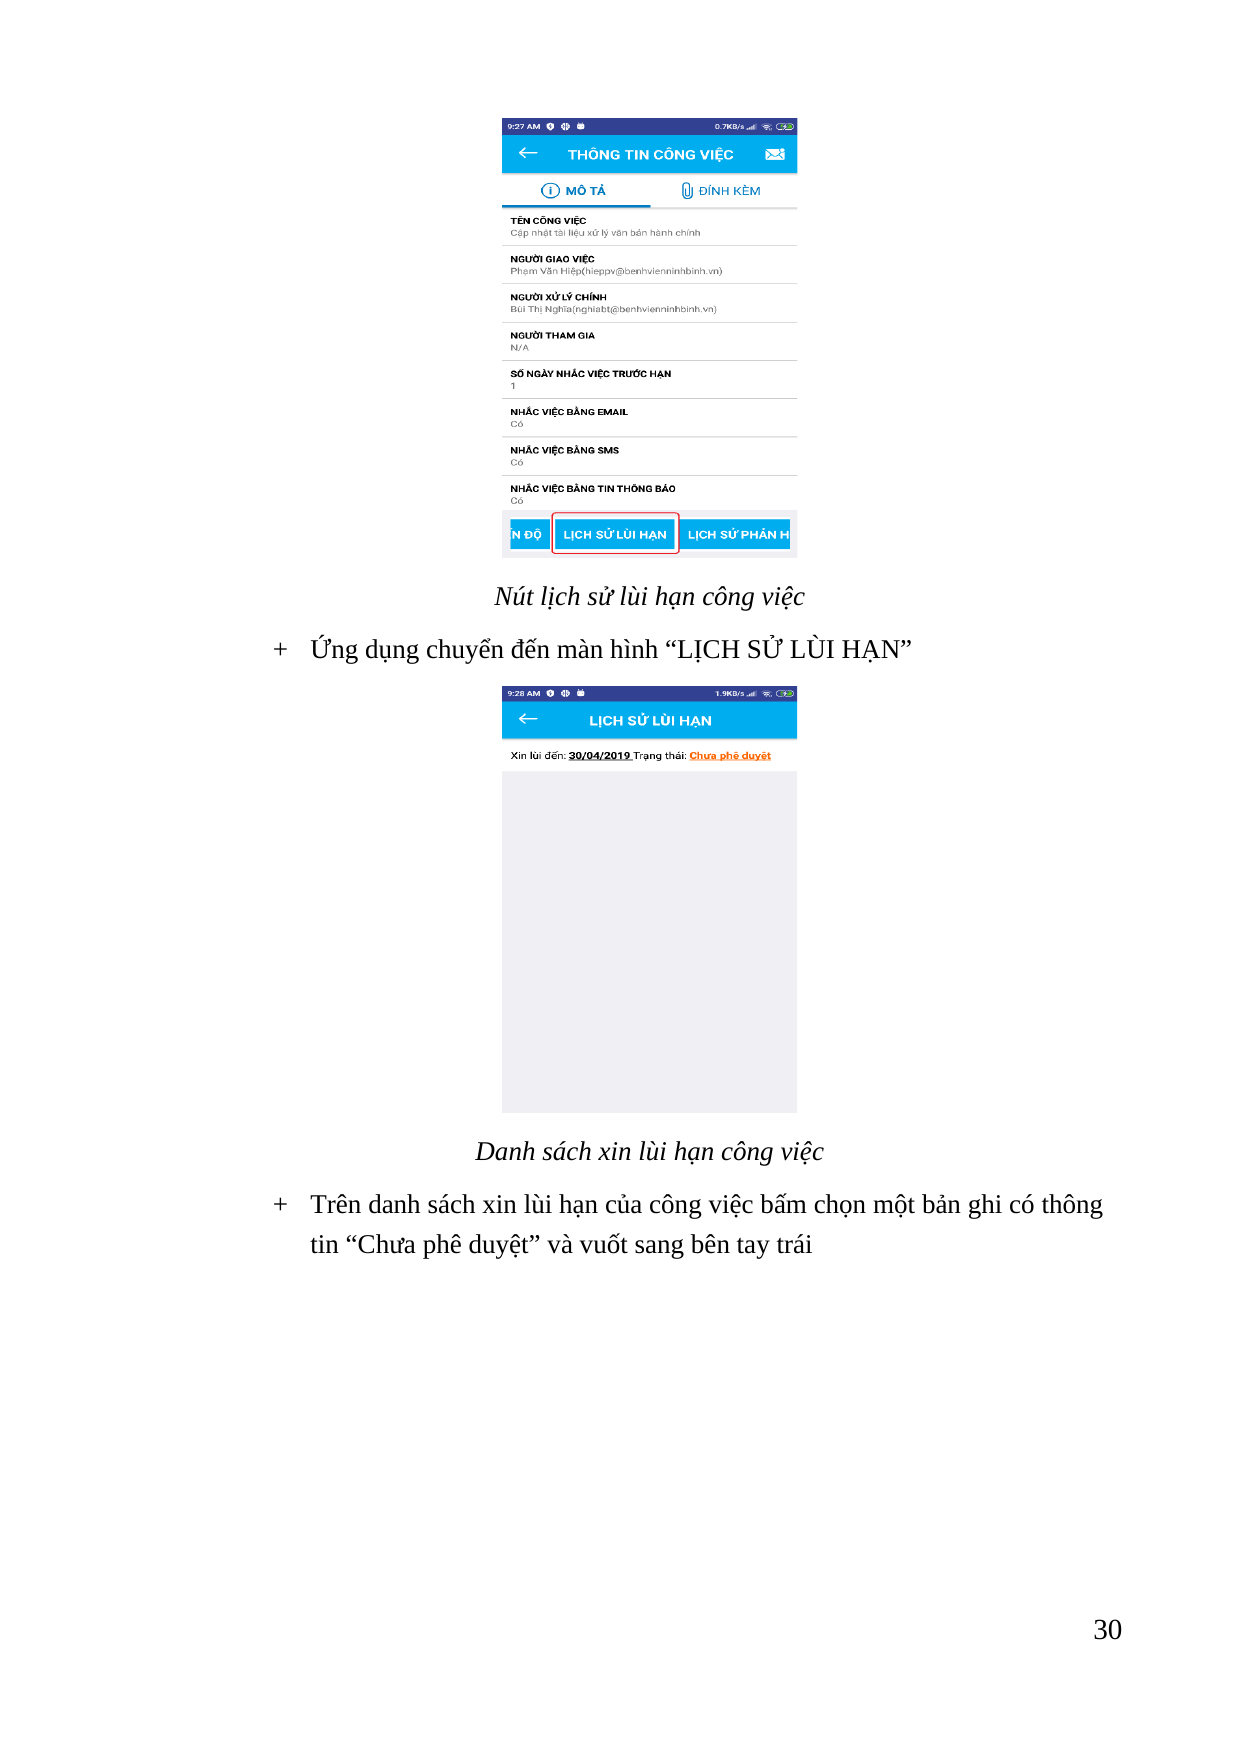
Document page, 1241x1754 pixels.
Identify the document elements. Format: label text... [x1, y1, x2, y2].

picture [502, 739, 798, 1113]
picture [502, 174, 798, 558]
picture [591, 717, 597, 725]
picture [699, 717, 705, 725]
picture [766, 150, 780, 159]
list Ứng dụng chuyển đến màn hình “LỊCH SỬ LÙI HẠN” [273, 633, 1122, 664]
text Nút lịch sử lùi hạn công việc [177, 580, 1122, 611]
picture [654, 717, 659, 725]
picture [502, 686, 798, 701]
text Danh sách xin lùi hạn công việc [177, 1135, 1122, 1166]
list Trên danh sách xin lùi hạn của công việc bấm chọn một bản ghi có thông tin “Chưa phê duyệt” và vuốt sang bên tay trái [273, 1188, 1122, 1259]
picture [502, 118, 798, 134]
